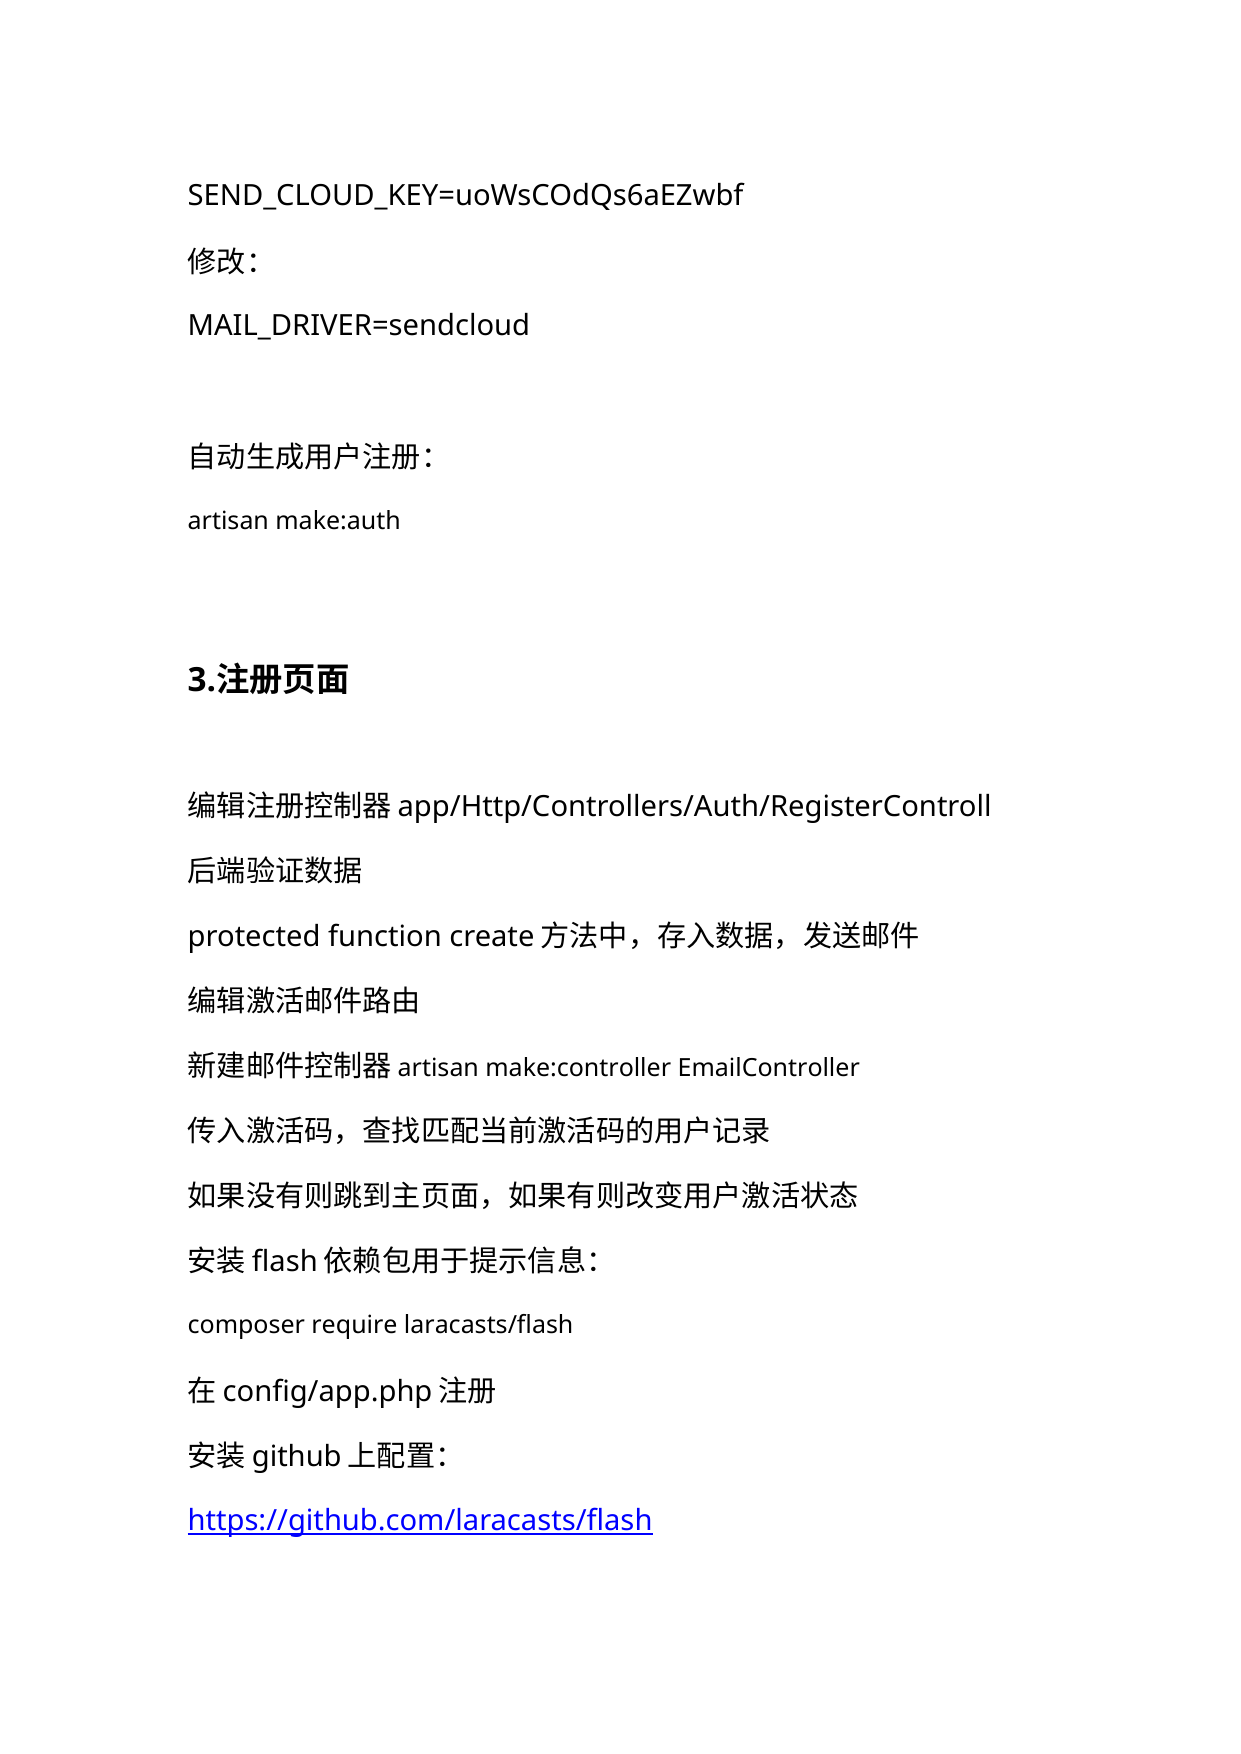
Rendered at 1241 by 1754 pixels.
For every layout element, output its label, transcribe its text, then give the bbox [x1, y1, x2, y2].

text 后端验证数据 [187, 836, 1053, 901]
text 修改： [187, 227, 1053, 292]
text 如果没有则跳到主页面，如果有则改变用户激活状态 [187, 1161, 1053, 1226]
text 在config/app.php注册 [187, 1356, 1053, 1421]
text MAIL_DRIVER=sendcloud [187, 292, 1053, 357]
text protected function create方法中，存入数据，发送邮件 [187, 901, 1053, 966]
text composer require laracasts/flash [187, 1291, 1053, 1356]
text 编辑注册控制器app/Http/Controllers/Auth/RegisterControll [187, 771, 1053, 836]
text SEND_CLOUD_KEY=uoWsCOdQs6aEZwbf [187, 162, 1053, 227]
text 安装flash依赖包用于提示信息： [187, 1226, 1053, 1291]
text https://github.com/laracasts/flash [187, 1486, 1053, 1551]
text 3.注册页面 [187, 644, 1053, 709]
text 安装github上配置： [187, 1421, 1053, 1486]
text artisan make:auth [187, 487, 1053, 552]
text 自动生成用户注册： [187, 422, 1053, 487]
text 新建邮件控制器artisan make:controller EmailController [187, 1031, 1053, 1096]
text 传入激活码，查找匹配当前激活码的用户记录 [187, 1096, 1053, 1161]
text 编辑激活邮件路由 [187, 966, 1053, 1031]
